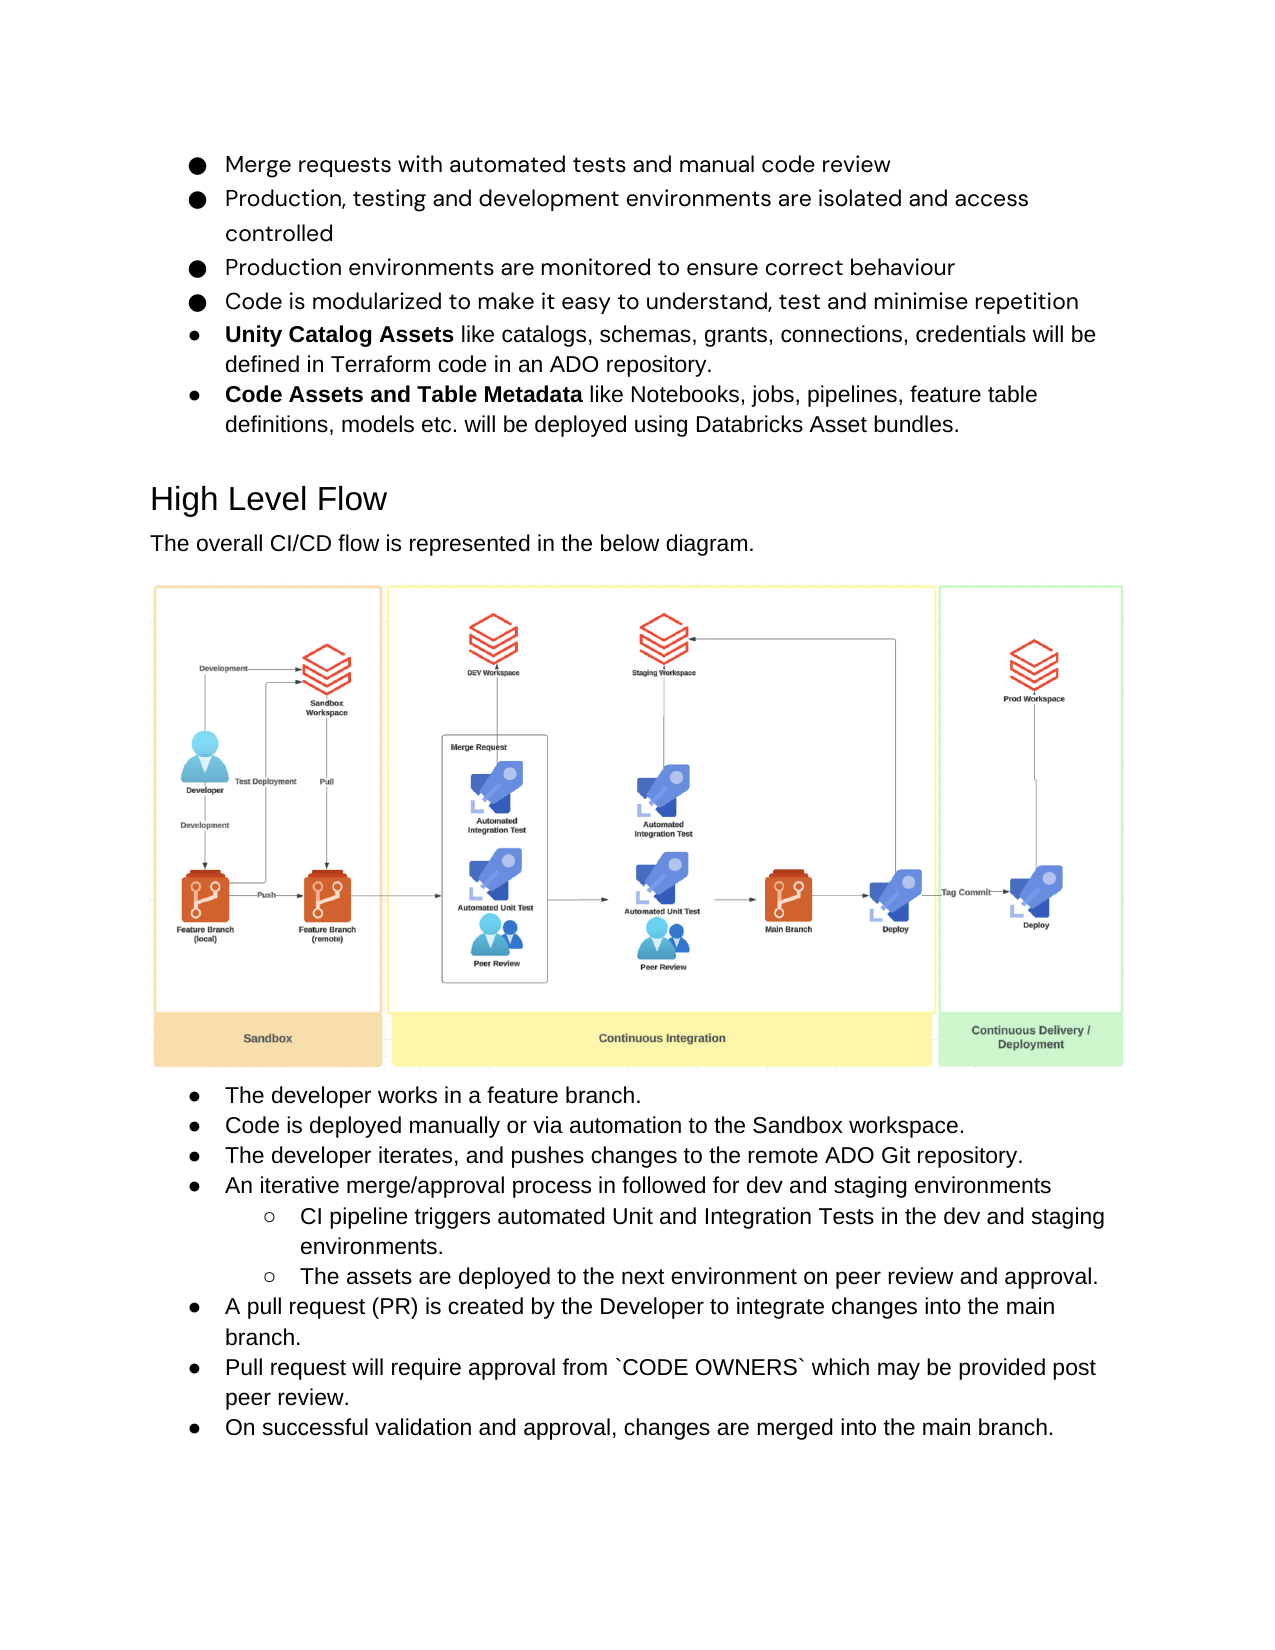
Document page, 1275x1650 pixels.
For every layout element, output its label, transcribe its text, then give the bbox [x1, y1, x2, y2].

picture [150, 583, 1125, 1069]
subtitle High Level Flow [150, 479, 1125, 518]
list On successful validation and approval, changes are merged into the main branch. [187, 1414, 1125, 1440]
list A pull request (PR) is created by the Developer to integrate changes into the main branch. [187, 1293, 1125, 1350]
list CI pipeline triggers automated Unit and Integration Tests in the dev and staging environments. [262, 1203, 1125, 1259]
text The overall CI/CD flow is represented in the below diagram. [150, 530, 1125, 556]
list Code Assets and Table Metadata like Notebooks, jobs, pipelines, feature table definitions, models etc. will be deployed using Databricks Asset bundles. [187, 381, 1125, 438]
list Unity Catalog Assets like catalogs, schemas, grants, connections, credentials will be defined in Terraform code in an ADO repository. [187, 321, 1125, 377]
list Production environments are monitored to ensure correct behaviour [187, 252, 1125, 282]
list Merge requests with automated tests and manual code review [187, 150, 1125, 180]
list An iterative merge/approval process in followed for dev and staging environments [187, 1172, 1125, 1199]
list Pull request will require approval from `CODE OWNERS` which may be provided post peer review. [187, 1354, 1125, 1410]
list The assets are deployed to the next environment on peer review and approval. [262, 1263, 1125, 1289]
list The developer iterates, and pushes changes to the remote ADO Git repository. [187, 1142, 1125, 1168]
list The developer works in a feature branch. [187, 1082, 1125, 1108]
list Code is deployed manually or via automation to the Sandbox workspace. [187, 1112, 1125, 1138]
list Production, testing and development environments are isolated and access controlled [187, 184, 1125, 248]
list Code is modularized to make it easy to understand, test and minimise repetition [187, 287, 1125, 316]
